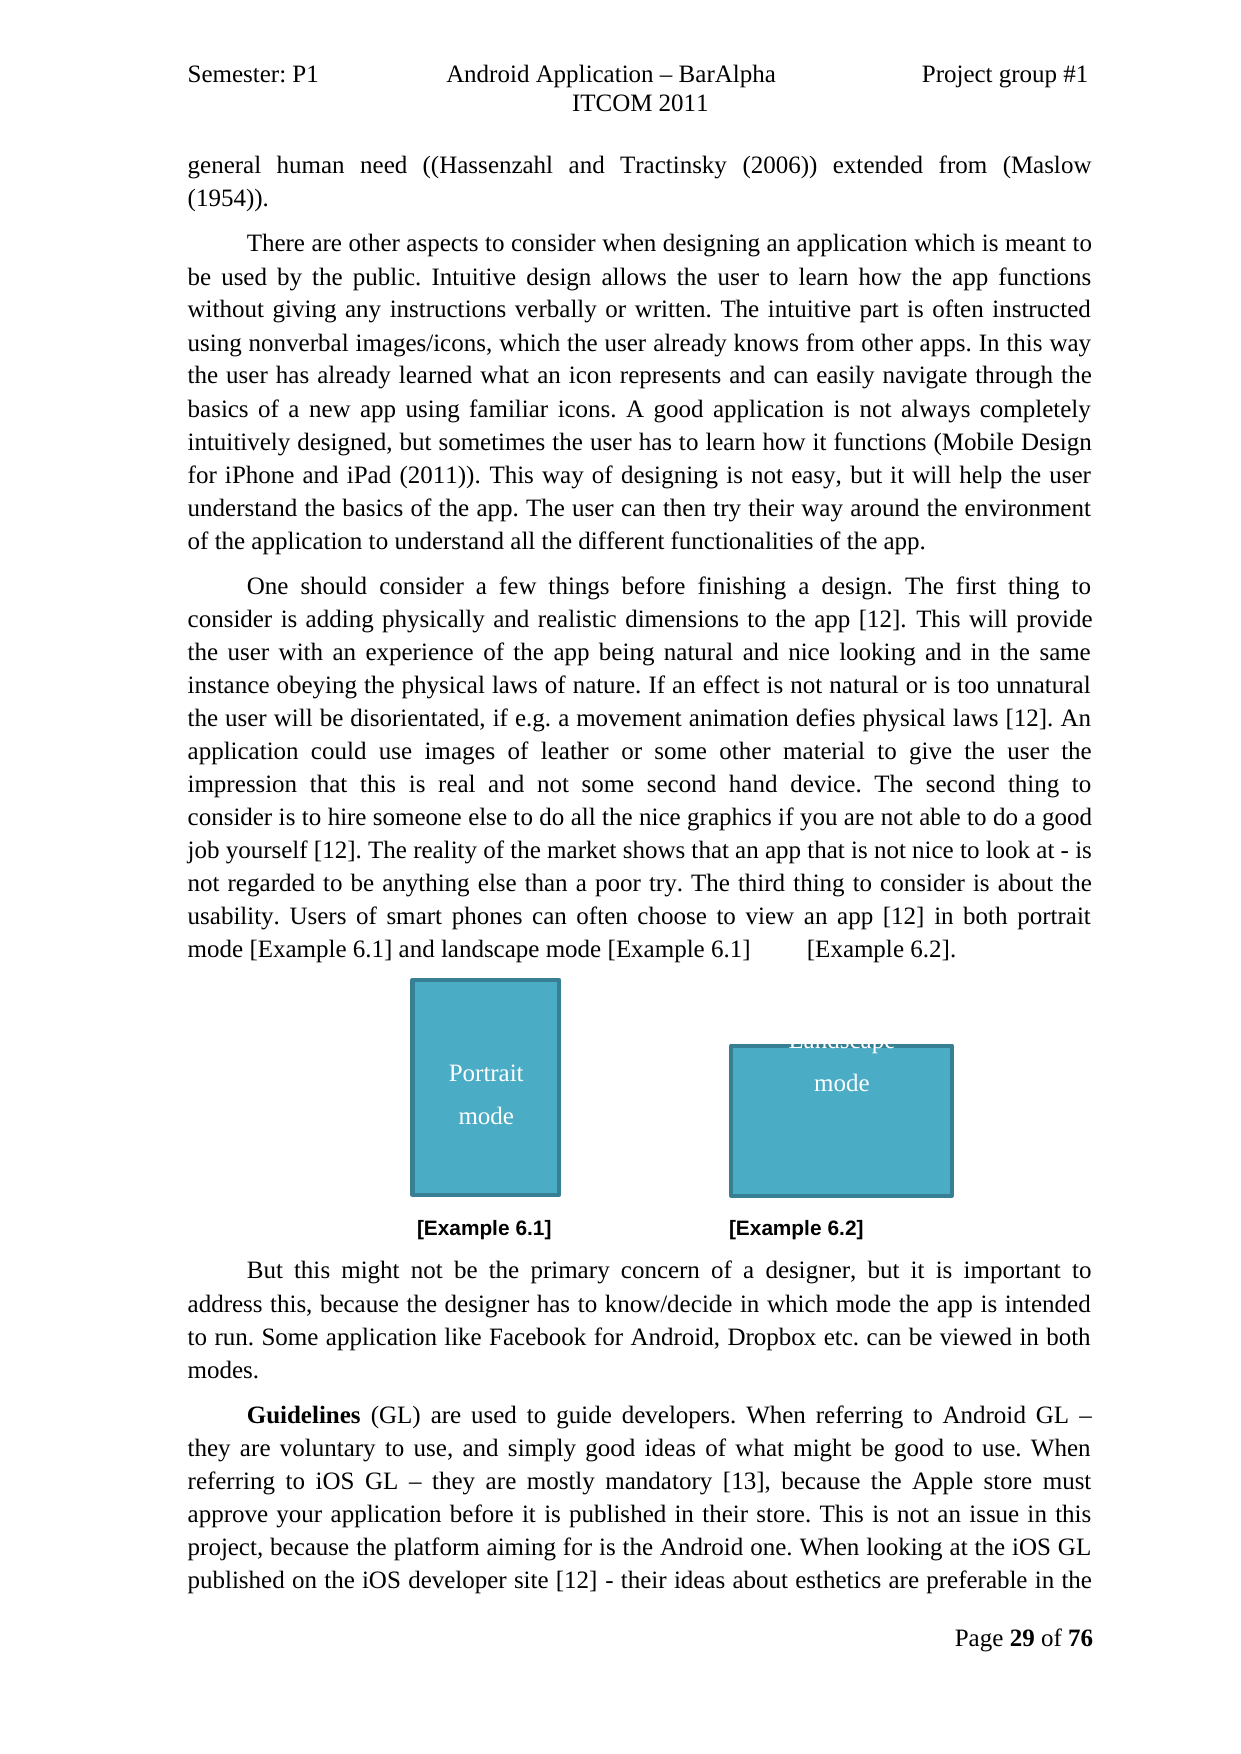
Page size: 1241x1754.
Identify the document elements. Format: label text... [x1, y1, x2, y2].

text But this might not be the primary concern of a designer, but it is important to address this, because the designer has to know/decide in which mode the app is intended to run. Some application like Facebook for Android, Dropbox etc. can be viewed in both modes. [187, 1256, 1093, 1383]
text There are other aspects to consider when designing an application which is meant to be used by the public. Intuitive design allows the user to learn how the app functions without giving any instructions verbally or written. The intuitive part is often instructed using nonverbal images/icons, which the user already knows from other apps. In this way the user has already learned what an icon represents and can easily navigate through the basics of a new app using familiar icons. A good application is not always completely intuitively designed, but sometimes the user has to learn how it functions (Mobile Design for iPhone and iPad (2011)). This way of designing is not easy, but it will help the user understand the basics of the app. The user can then try their way around the environment of the application to understand all the different functionalities of the app. [187, 228, 1093, 554]
